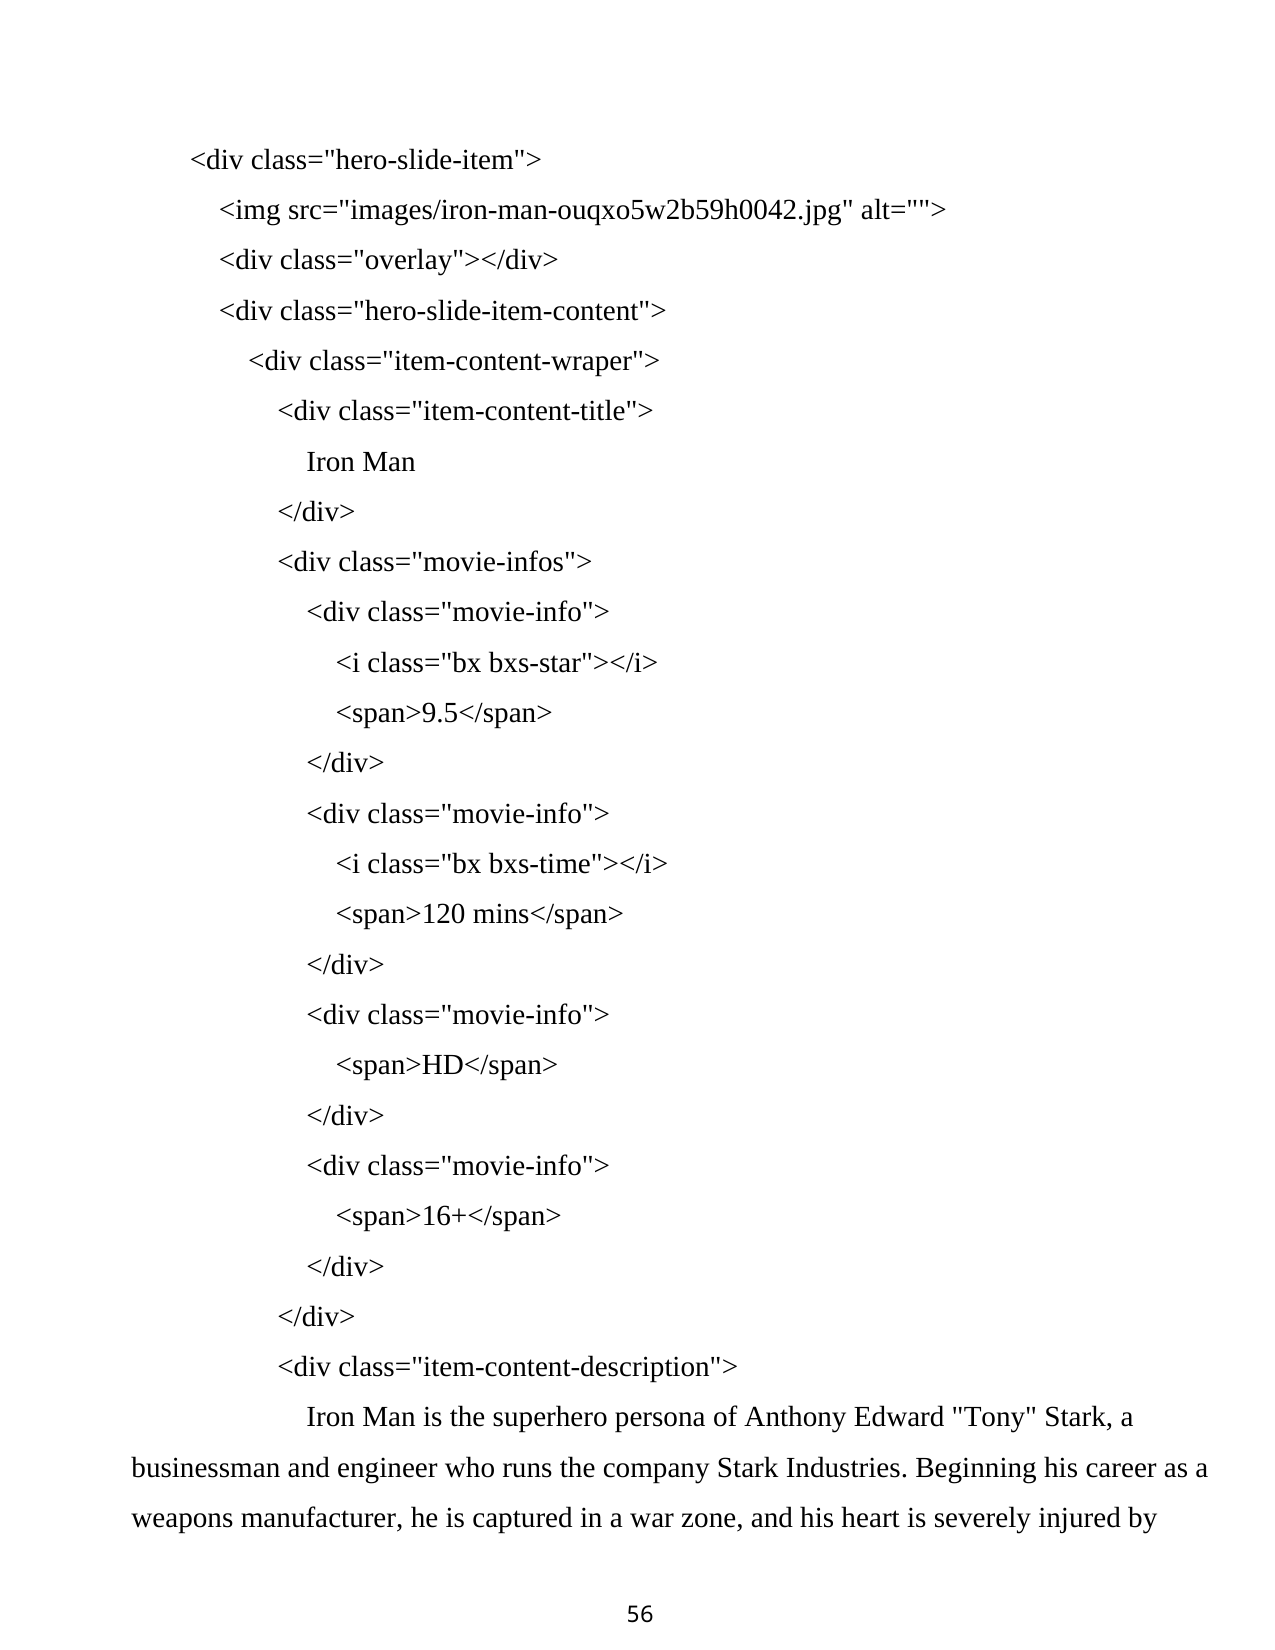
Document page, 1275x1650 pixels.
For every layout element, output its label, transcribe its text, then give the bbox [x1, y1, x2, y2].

text <div class="item-content-title"> [131, 393, 1238, 427]
text </div> [131, 746, 1238, 779]
text <div class="movie-info"> [131, 594, 1238, 628]
text <span>120 mins</span> [131, 896, 1238, 930]
text <img src="images/iron-man-ouqxo5w2b59h0042.jpg" alt=""> [131, 192, 1238, 226]
text <div class="item-content-wraper"> [131, 343, 1238, 377]
text </div> [131, 1098, 1238, 1131]
text <div class="movie-info"> [131, 796, 1238, 829]
text <div class="item-content-description"> [131, 1349, 1238, 1383]
text <div class="hero-slide-item"> [131, 142, 1238, 175]
text <div class="movie-info"> [131, 997, 1238, 1031]
text <span>9.5</span> [131, 695, 1238, 729]
text </div> [131, 494, 1238, 527]
text <div class="overlay"></div> [131, 242, 1238, 276]
text <i class="bx bxs-time"></i> [131, 846, 1238, 880]
text </div> [131, 947, 1238, 980]
text <span>16+</span> [131, 1198, 1238, 1232]
text Iron Man [131, 444, 1238, 477]
text <i class="bx bxs-star"></i> [131, 645, 1238, 678]
text <div class="hero-slide-item-content"> [131, 293, 1238, 326]
text </div> [131, 1299, 1238, 1332]
text </div> [131, 1249, 1238, 1282]
text <span>HD</span> [131, 1047, 1238, 1081]
text <div class="movie-infos"> [131, 544, 1238, 578]
text <div class="movie-info"> [131, 1148, 1238, 1182]
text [131, 1399, 1238, 1534]
